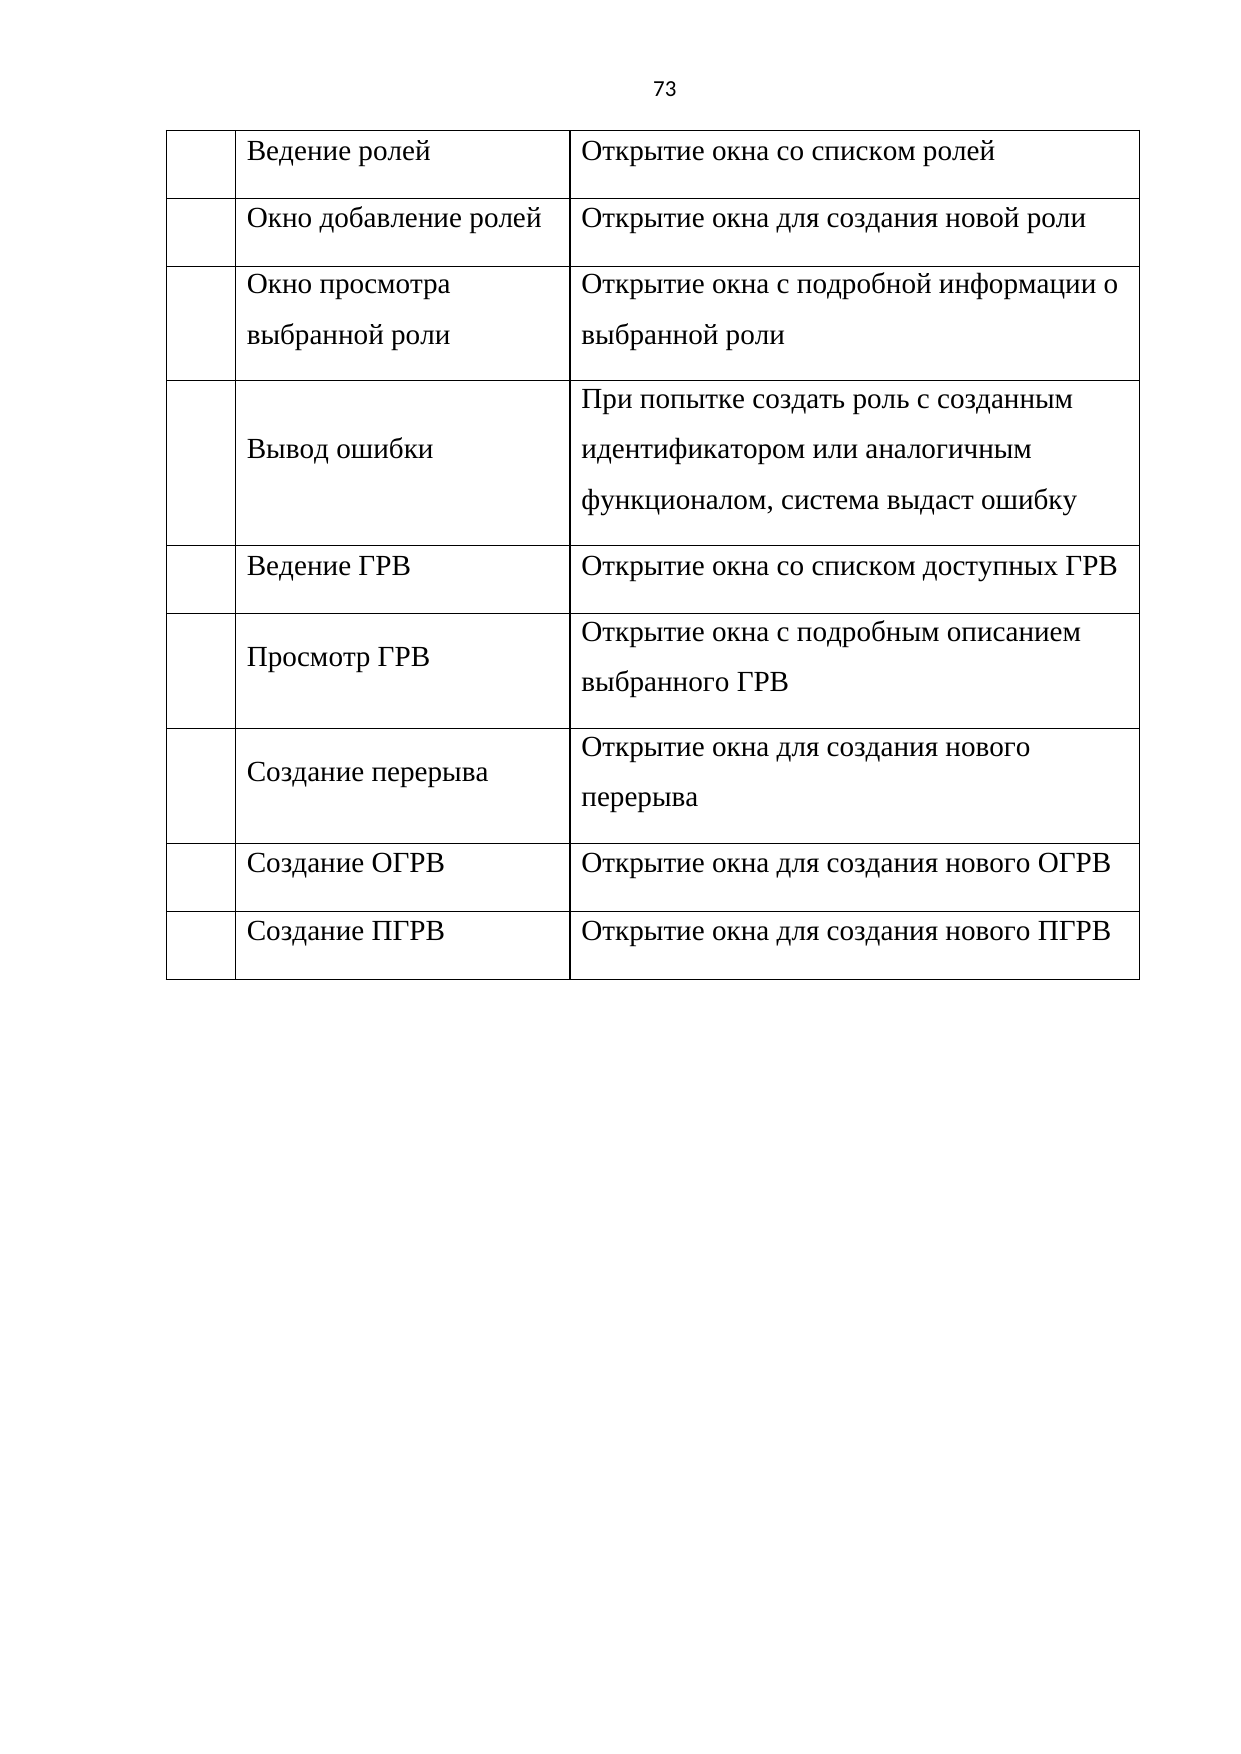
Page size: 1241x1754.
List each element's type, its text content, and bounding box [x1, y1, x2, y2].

table_cell Окно просмотра выбранной роли [236, 267, 569, 380]
table_cell [167, 199, 235, 266]
table_cell [167, 131, 235, 198]
table_cell [167, 546, 235, 613]
table_cell Вывод ошибки [236, 381, 569, 545]
table_cell [167, 614, 235, 728]
table_cell [167, 912, 235, 978]
table_cell Открытие окна со списком ролей [571, 131, 1139, 198]
table_cell Открытие окна с подробной информации о выбранной роли [571, 267, 1139, 380]
table_cell [167, 381, 235, 545]
table_cell Открытие окна для создания нового ОГРВ [571, 844, 1139, 911]
table_cell Создание перерыва [236, 729, 569, 843]
table_cell Ведение ролей [236, 131, 569, 198]
table_cell [167, 729, 235, 843]
table_cell Окно добавление ролей [236, 199, 569, 266]
table_cell Ведение ГРВ [236, 546, 569, 613]
table_cell Открытие окна со списком доступных ГРВ [571, 546, 1139, 613]
table_cell [167, 844, 235, 911]
table_cell Открытие окна для создания нового перерыва [571, 729, 1139, 843]
table_cell Открытие окна с подробным описанием выбранного ГРВ [571, 614, 1139, 728]
table_cell Открытие окна для создания новой роли [571, 199, 1139, 266]
table_cell Открытие окна для создания нового ПГРВ [571, 912, 1139, 978]
table_cell Просмотр ГРВ [236, 614, 569, 728]
table_cell Создание ПГРВ [236, 912, 569, 978]
table_cell Создание ОГРВ [236, 844, 569, 911]
table_cell При попытке создать роль с созданным идентификатором или аналогичным функционалом, система выдаст ошибку [571, 381, 1139, 545]
table_cell [167, 267, 235, 380]
